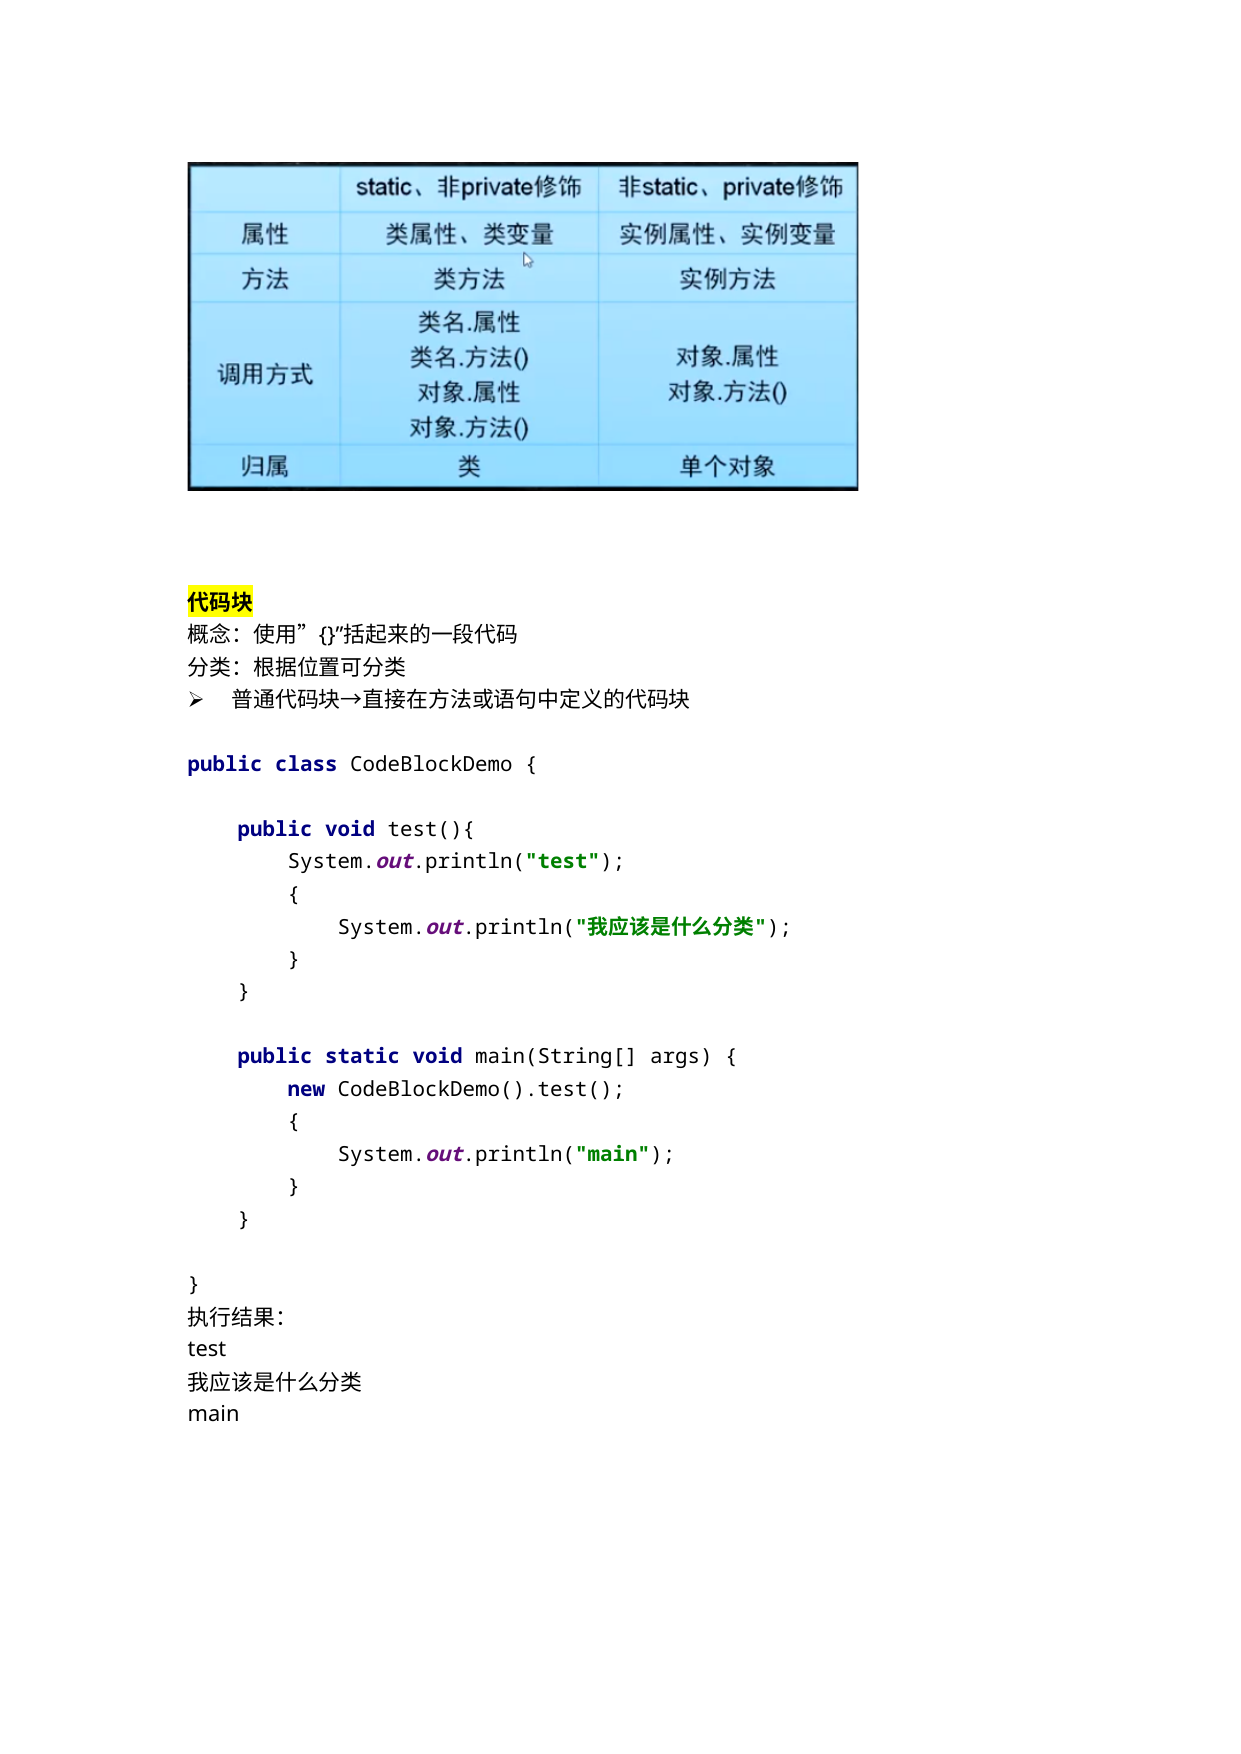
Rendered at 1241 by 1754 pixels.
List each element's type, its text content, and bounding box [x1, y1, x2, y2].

text test [187, 1332, 1053, 1364]
text 执行结果： [187, 1299, 1053, 1332]
text 代码块 [187, 584, 1053, 617]
text 概念：使用”{}”括起来的一段代码 [187, 617, 1053, 649]
text 分类：根据位置可分类 [187, 649, 1053, 682]
list 普通代码块→直接在方法或语句中定义的代码块 [187, 682, 1053, 714]
text 我应该是什么分类 [187, 1364, 1053, 1397]
text public class CodeBlockDemo { public void test(){ System.out.println("test"); { System.out.println("我应该是什么分类"); } } public static void main(String[] args) { new CodeBlockDemo().test(); { System.out.println("main"); } } } [187, 747, 1053, 1299]
text main [187, 1397, 1053, 1429]
